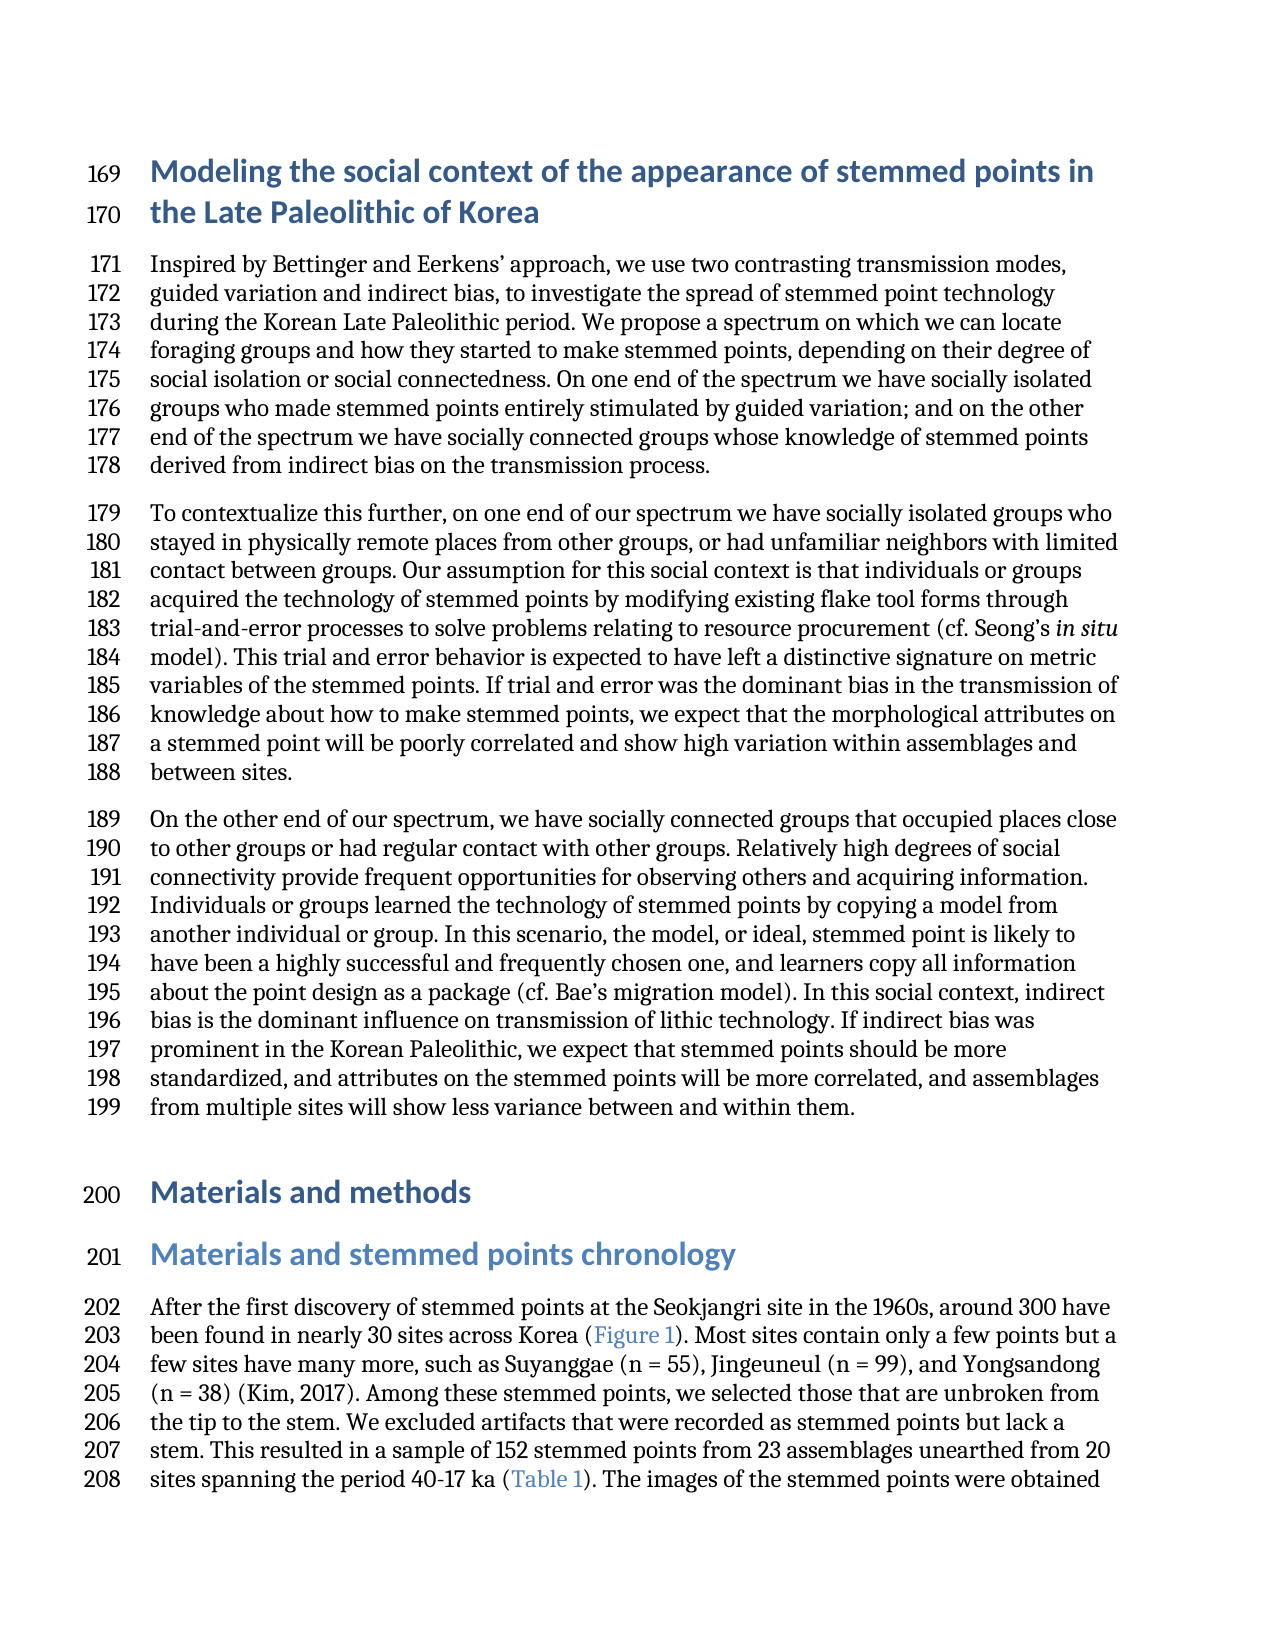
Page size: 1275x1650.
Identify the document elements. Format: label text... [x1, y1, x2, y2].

subtitle Materials and methods [150, 1171, 1125, 1212]
text Inspired by Bettinger and Eerkens’ approach, we use two contrasting transmission modes, guided variation and indirect bias, to investigate the spread of stemmed point technology during the Korean Late Paleolithic period. We propose a spectrum on which we can locate foraging groups and how they started to make stemmed points, depending on their degree of social isolation or social connectedness. On one end of the spectrum we have socially isolated groups who made stemmed points entirely stimulated by guided variation; and on the other end of the spectrum we have socially connected groups whose knowledge of stemmed points derived from indirect bias on the transmission process. [150, 250, 1125, 480]
subtitle Modeling the social context of the appearance of stemmed points in the Late Paleolithic of Korea [150, 150, 1125, 231]
subtitle Materials and stemmed points chronology [150, 1233, 1125, 1274]
text On the other end of our spectrum, we have socially connected groups that occupied places close to other groups or had regular contact with other groups. Relatively high degrees of social connectivity provide frequent opportunities for observing others and acquiring information. Individuals or groups learned the technology of stemmed points by copying a model from another individual or group. In this scenario, the model, or ideal, stemmed point is likely to have been a highly successful and frequently chosen one, and learners copy all information about the point design as a package (cf. Bae’s migration model). In this social context, indirect bias is the dominant influence on transmission of lithic technology. If indirect bias was prominent in the Korean Paleolithic, we expect that stemmed points should be more standardized, and attributes on the stemmed points will be more correlated, and assemblages from multiple sites will show less variance between and within them. [150, 805, 1125, 1121]
text To contextualize this further, on one end of our spectrum we have socially isolated groups who stayed in physically remote places from other groups, or had unfamiliar neighbors with limited contact between groups. Our assumption for this social context is that individuals or groups acquired the technology of stemmed points by modifying existing flake tool forms through trial-and-error processes to solve problems relating to resource procurement (cf. Seong’s in situ model). This trial and error behavior is expected to have left a distinctive signature on metric variables of the stemmed points. If trial and error was the dominant bias in the transmission of knowledge about how to make stemmed points, we expect that the morphological attributes on a stemmed point will be poorly correlated and show high variation within assemblages and between sites. [150, 499, 1125, 786]
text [150, 1292, 1125, 1494]
